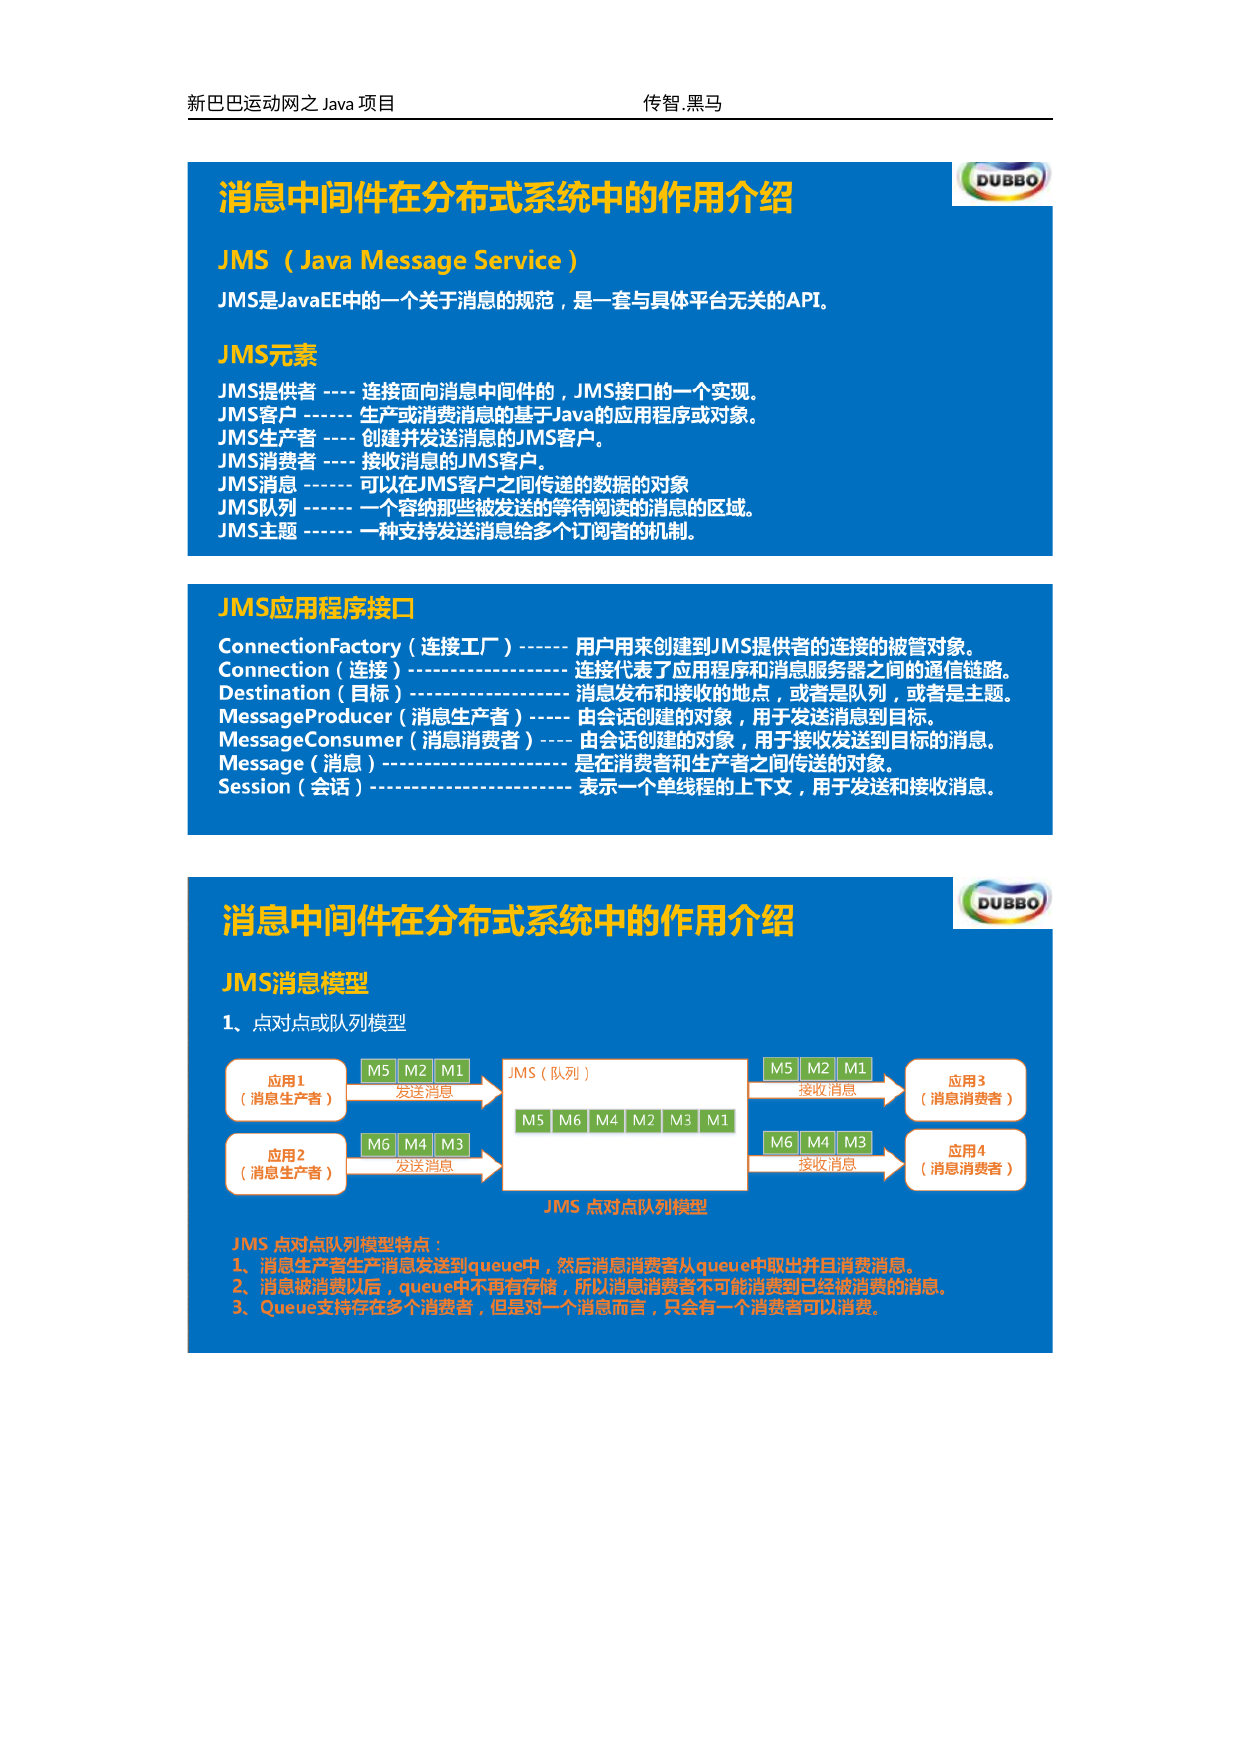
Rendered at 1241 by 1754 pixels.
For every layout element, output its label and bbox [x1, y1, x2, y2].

picture [187, 877, 1053, 1353]
picture [187, 584, 1053, 835]
picture [187, 162, 1053, 556]
